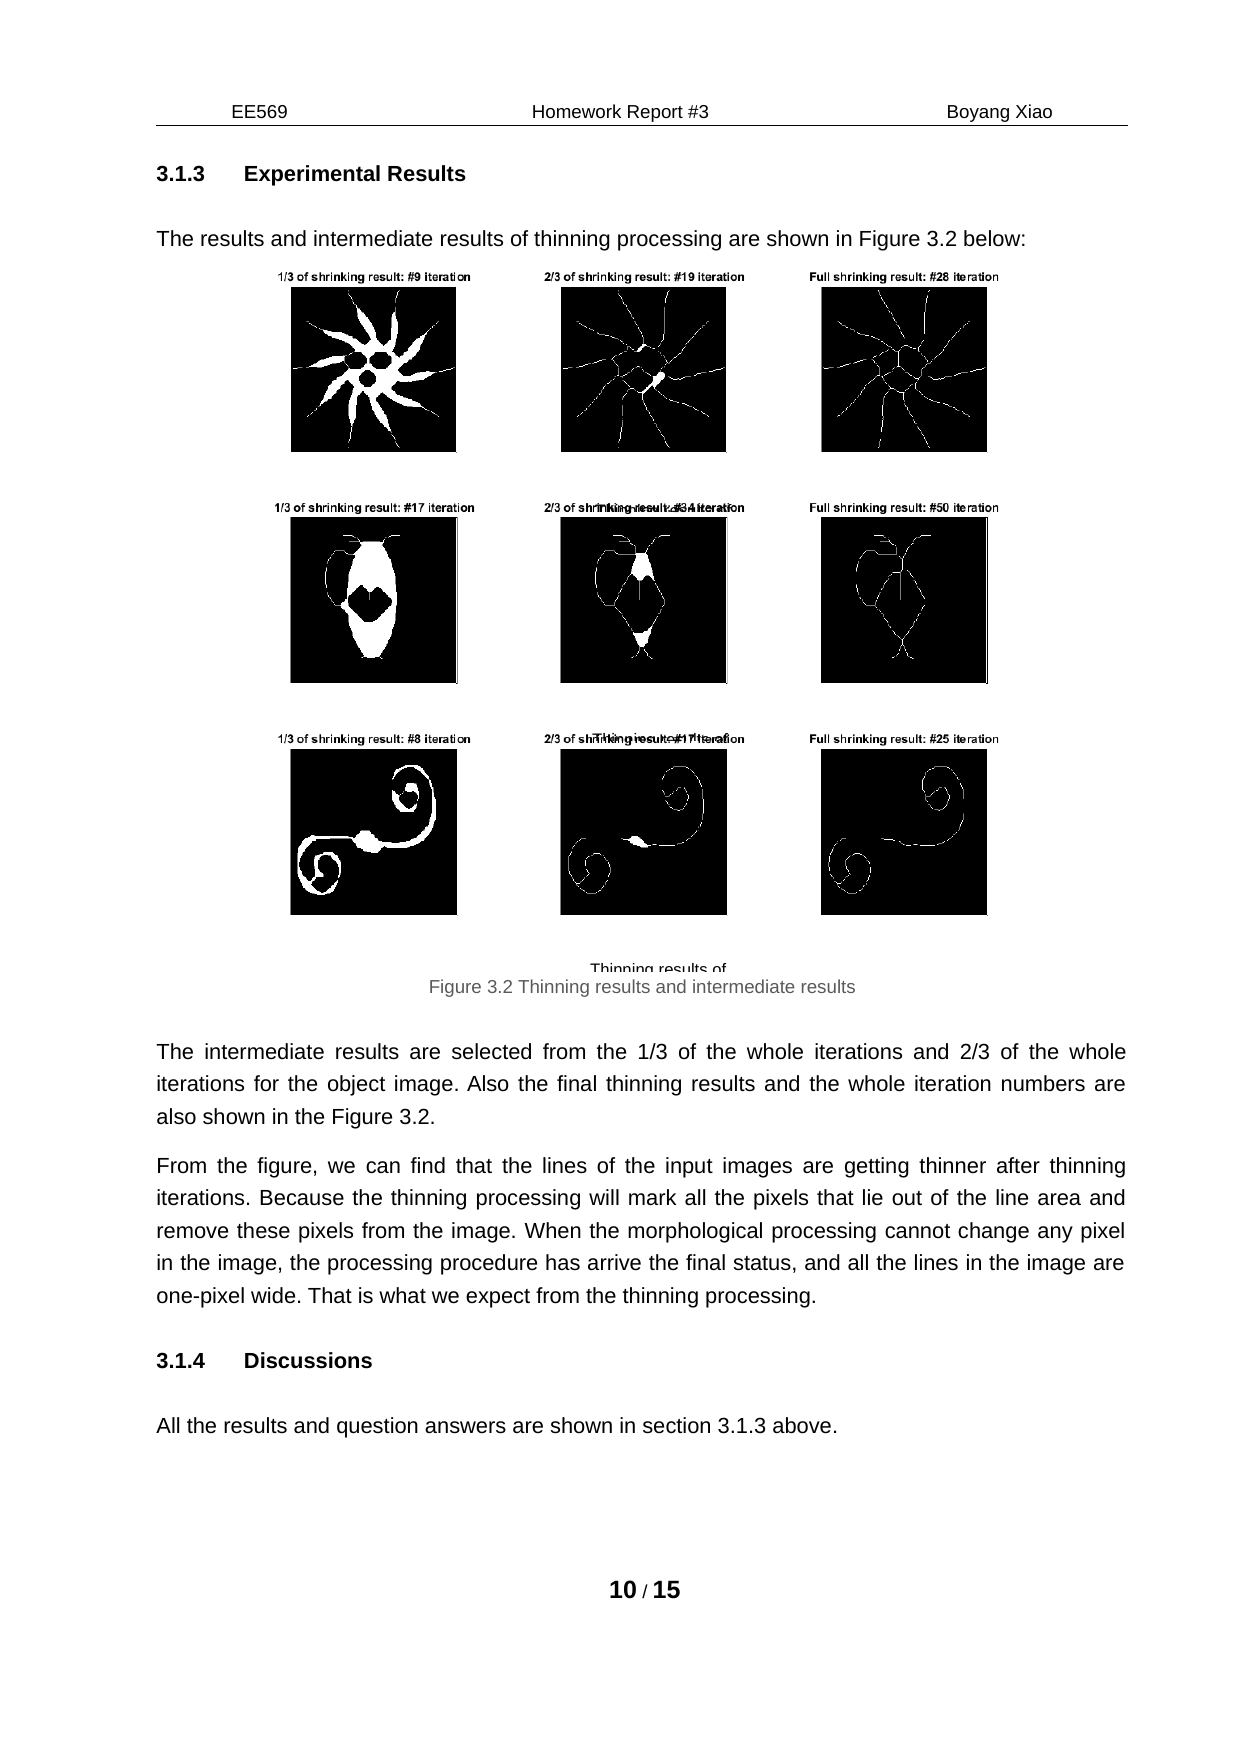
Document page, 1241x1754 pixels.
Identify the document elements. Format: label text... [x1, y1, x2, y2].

subtitle Experimental Results [156, 158, 1128, 190]
picture [534, 271, 753, 923]
subtitle Discussions [156, 1344, 1128, 1376]
text The results and intermediate results of thinning processing are shown in Figure 3.2 below: [156, 223, 1128, 255]
text The intermediate results are selected from the 1/3 of the whole iterations and 2/3 of the whole iterations for the object image. Also the final thinning results and the whole iteration numbers are also shown in the Figure 3.2. [156, 1035, 1128, 1133]
text Figure 3.2 Thinning results and intermediate results [156, 970, 1128, 1003]
text All the results and question answers are shown in section 3.1.3 above. [156, 1409, 1128, 1441]
text From the figure, we can find that the lines of the input images are getting thinner after thinning iterations. Because the thinning processing will mark all the pixels that lie out of the line area and remove these pixels from the image. When the morphological processing cannot change any pixel in the image, the processing procedure has arrive the final status, and all the lines in the image are one-pixel wide. That is what we expect from the thinning processing. [156, 1149, 1128, 1311]
picture [796, 271, 1013, 923]
picture [271, 271, 482, 923]
